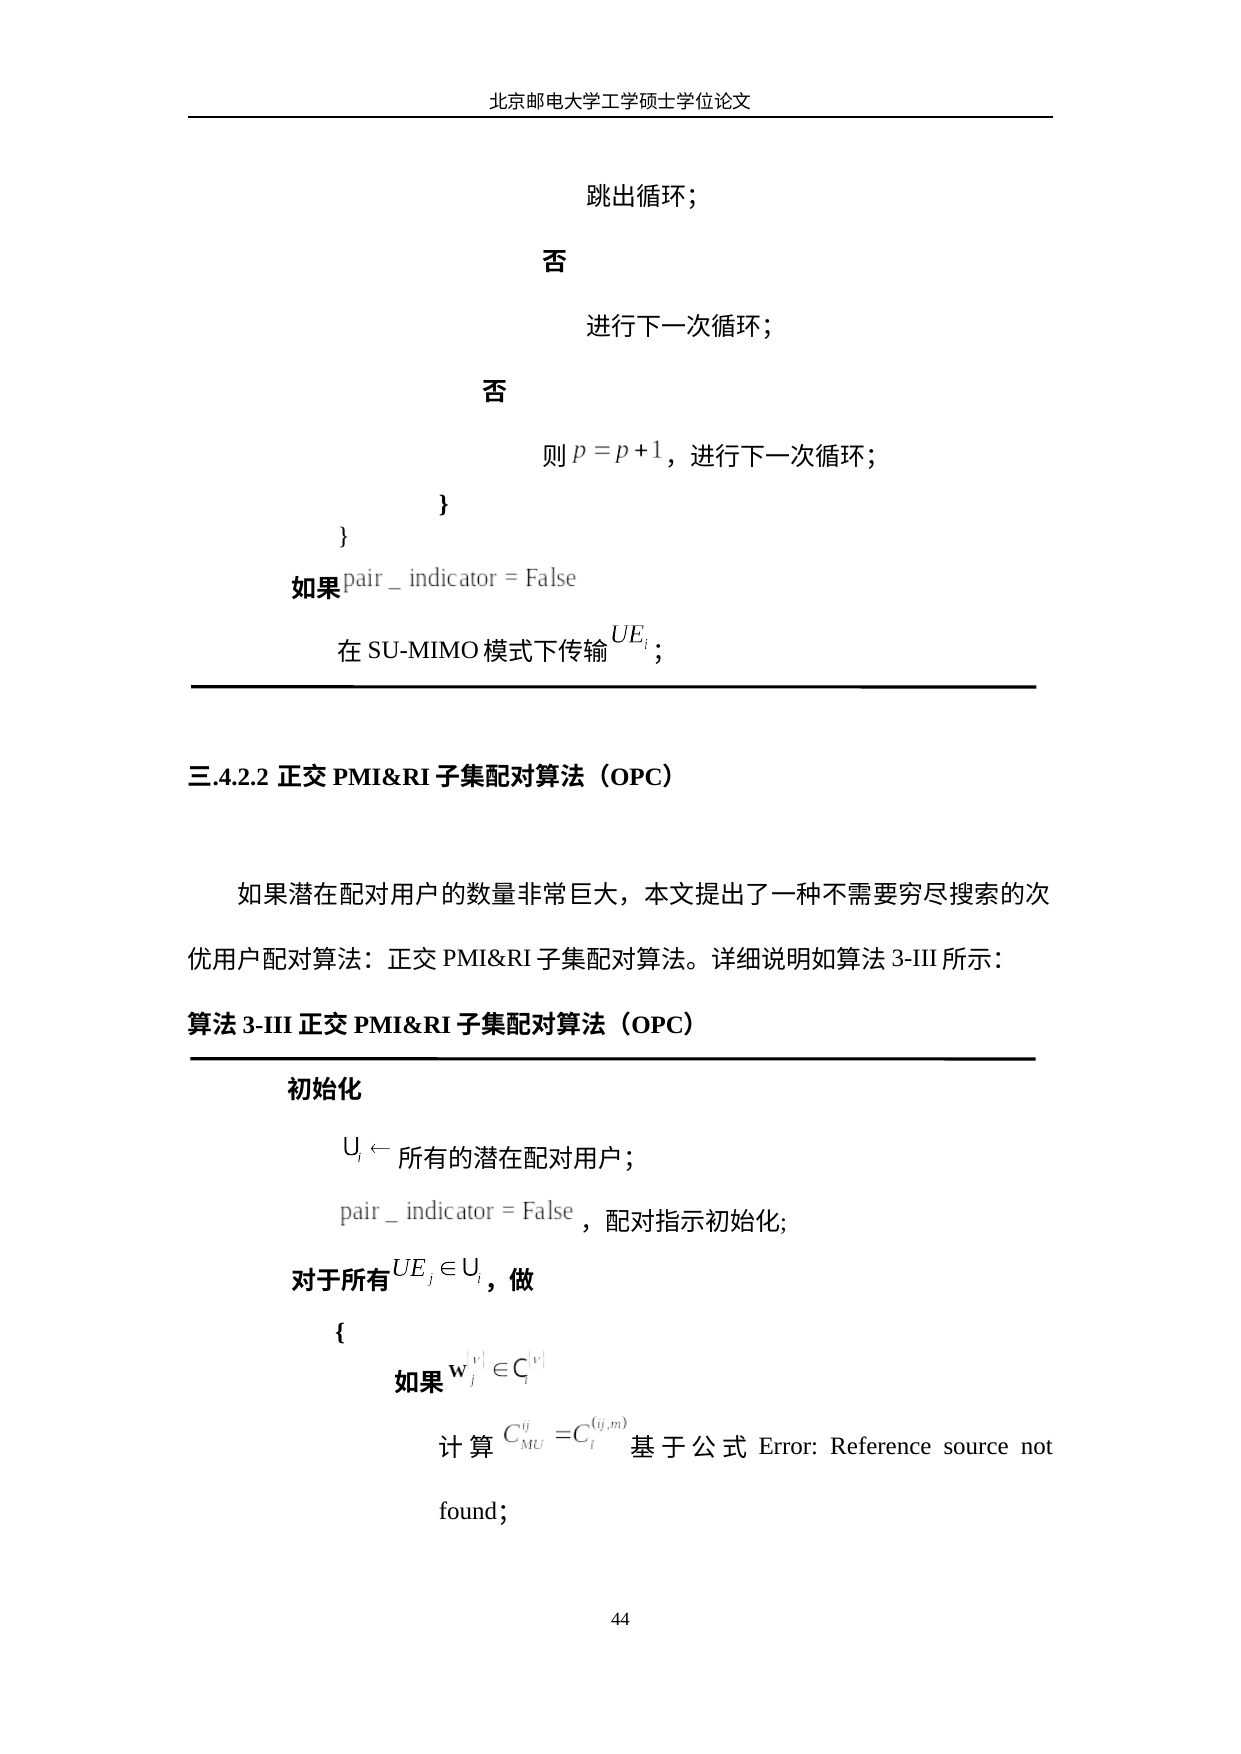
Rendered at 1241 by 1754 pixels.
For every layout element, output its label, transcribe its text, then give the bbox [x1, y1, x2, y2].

text 如果 [394, 1348, 1053, 1413]
subtitle 正交PMI&RI子集配对算法（OPC） [187, 742, 1053, 807]
text 初始化 [287, 1055, 1053, 1120]
text 否 [542, 227, 1053, 292]
text ，配对指示初始化; [337, 1185, 1053, 1250]
text 则，进行下一次循环； [542, 422, 1053, 487]
text } [438, 487, 1053, 519]
text 对于所有，做 [291, 1250, 1053, 1315]
text 所有的潜在配对用户； [337, 1120, 1053, 1185]
text 跳出循环； [586, 162, 1053, 227]
text 否 [482, 357, 1053, 422]
text 在SU-MIMO模式下传输； [337, 617, 1053, 682]
text } [337, 519, 1053, 552]
text 算法3-III 正交PMI&RI子集配对算法（OPC） [187, 990, 1053, 1055]
text 如果潜在配对用户的数量非常巨大，本文提出了一种不需要穷尽搜索的次优用户配对算法：正交PMI&RI子集配对算法。详细说明如算法3-III所示： [187, 860, 1053, 990]
text 进行下一次循环； [586, 292, 1053, 357]
text 如果 [291, 552, 1053, 617]
text { [335, 1315, 1053, 1348]
